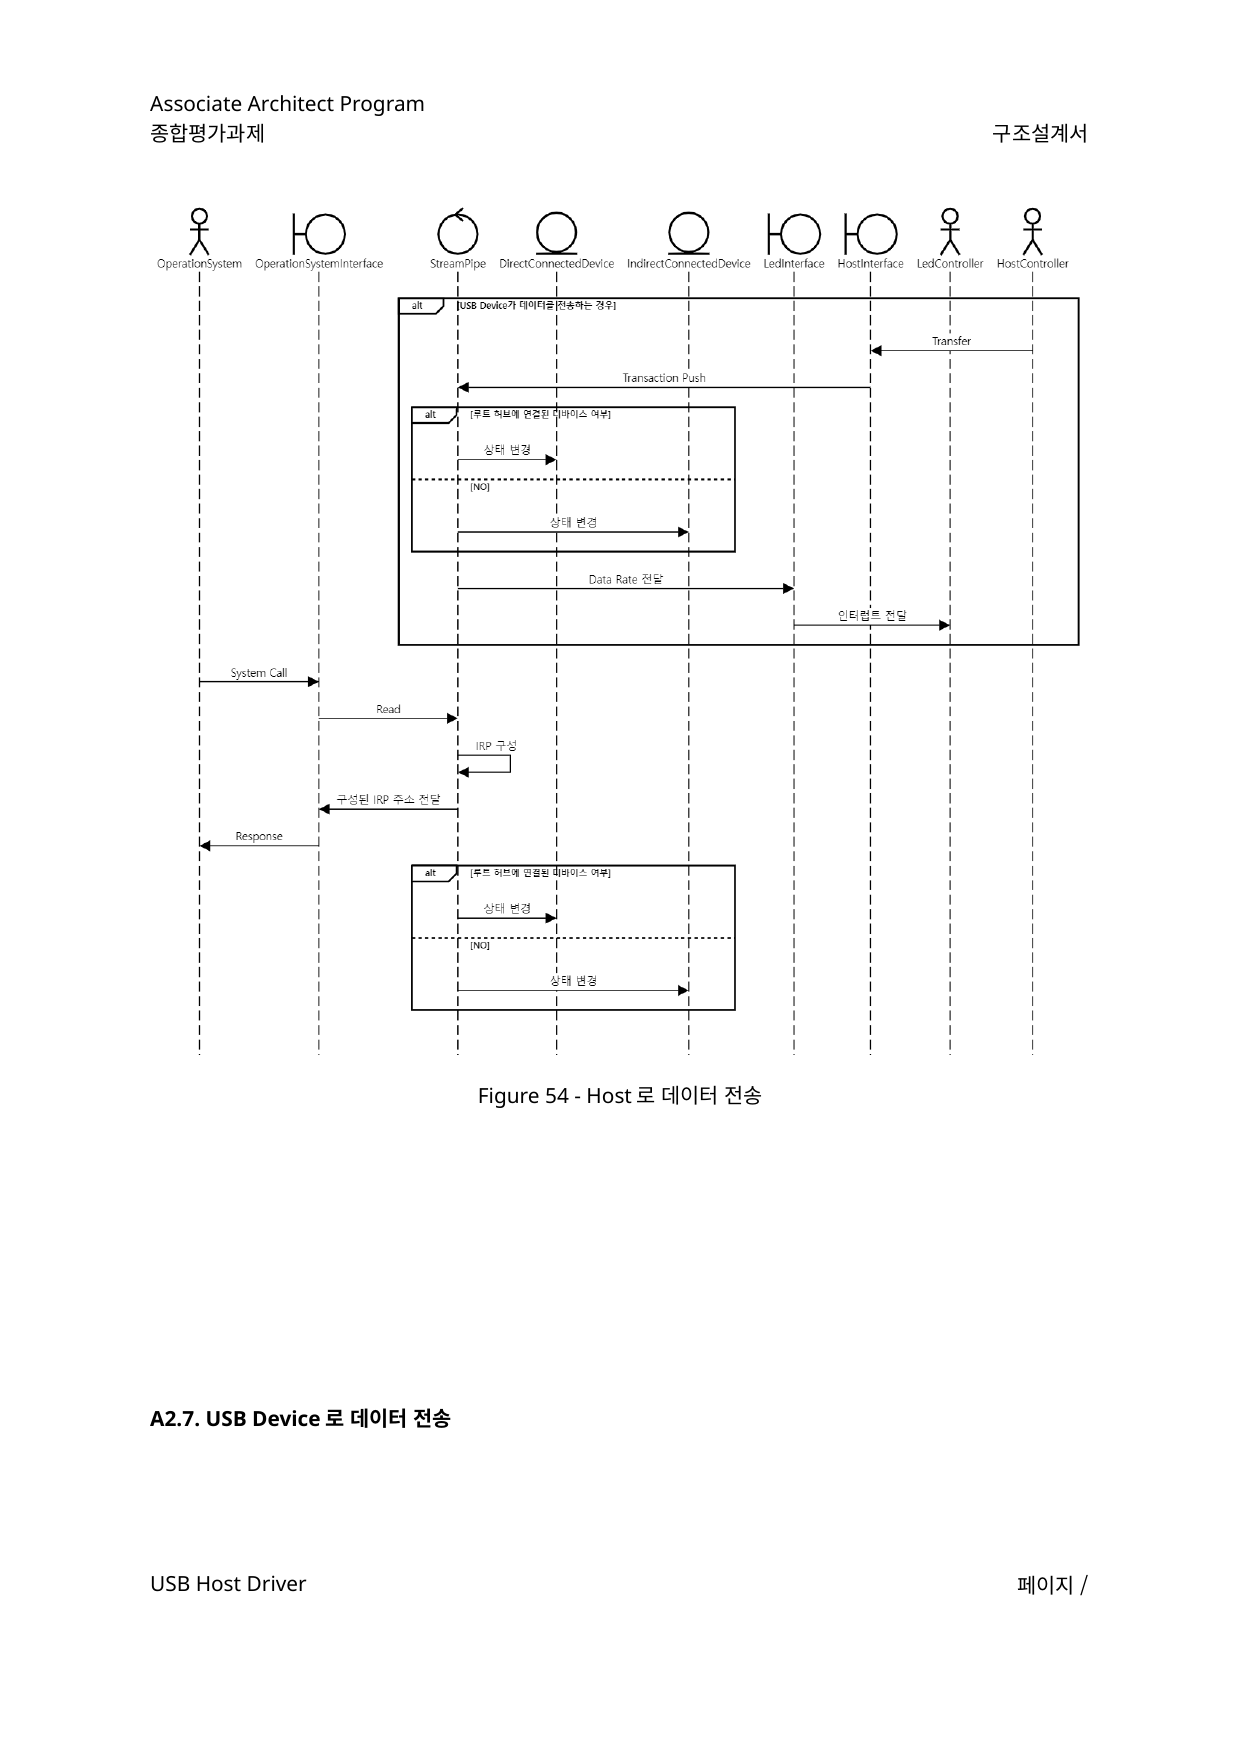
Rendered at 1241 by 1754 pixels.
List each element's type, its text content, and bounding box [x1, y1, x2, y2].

text A2.7. USB Device로 데이터 전송 [150, 1403, 1090, 1433]
picture [150, 200, 1091, 1055]
